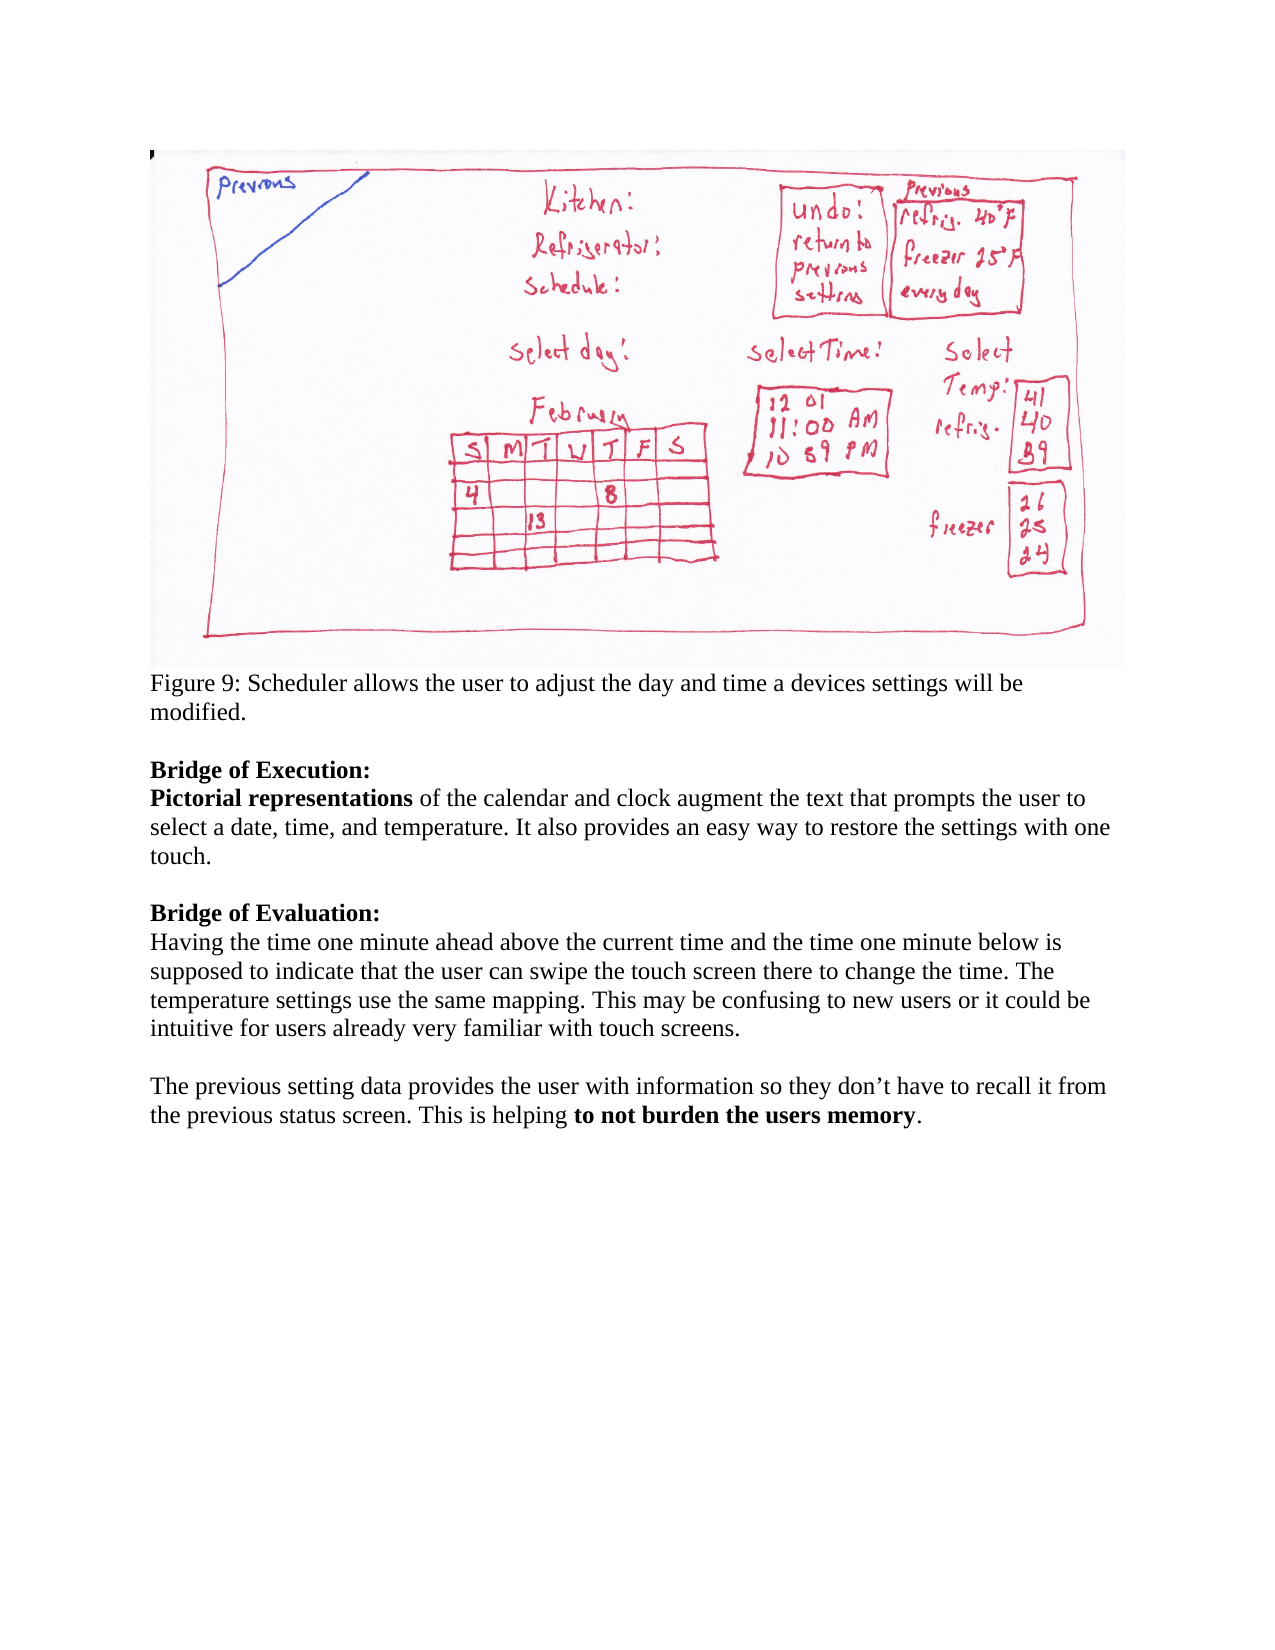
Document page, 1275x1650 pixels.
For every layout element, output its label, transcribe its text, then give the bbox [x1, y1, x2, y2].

text Having the time one minute ahead above the current time and the time one minute below is supposed to indicate that the user can swipe the touch screen there to change the time. The temperature settings use the same mapping. This may be confusing to new users or it could be intuitive for users already very familiar with touch screens. [150, 927, 1125, 1042]
text The previous setting data provides the user with information so they don’t have to recall it from the previous status screen. This is helping to not burden the users memory. [150, 1071, 1125, 1128]
text Pictorial representations of the calendar and clock augment the text that prompts the user to select a date, time, and temperature. It also provides an easy way to restore the settings with one touch. [150, 783, 1125, 870]
text Figure 9: Scheduler allows the user to adjust the day and time a devices settings will be modified. [150, 669, 1125, 726]
text Bridge of Execution: [150, 755, 1125, 783]
picture [150, 150, 1125, 669]
text Bridge of Evaluation: [150, 898, 1125, 927]
